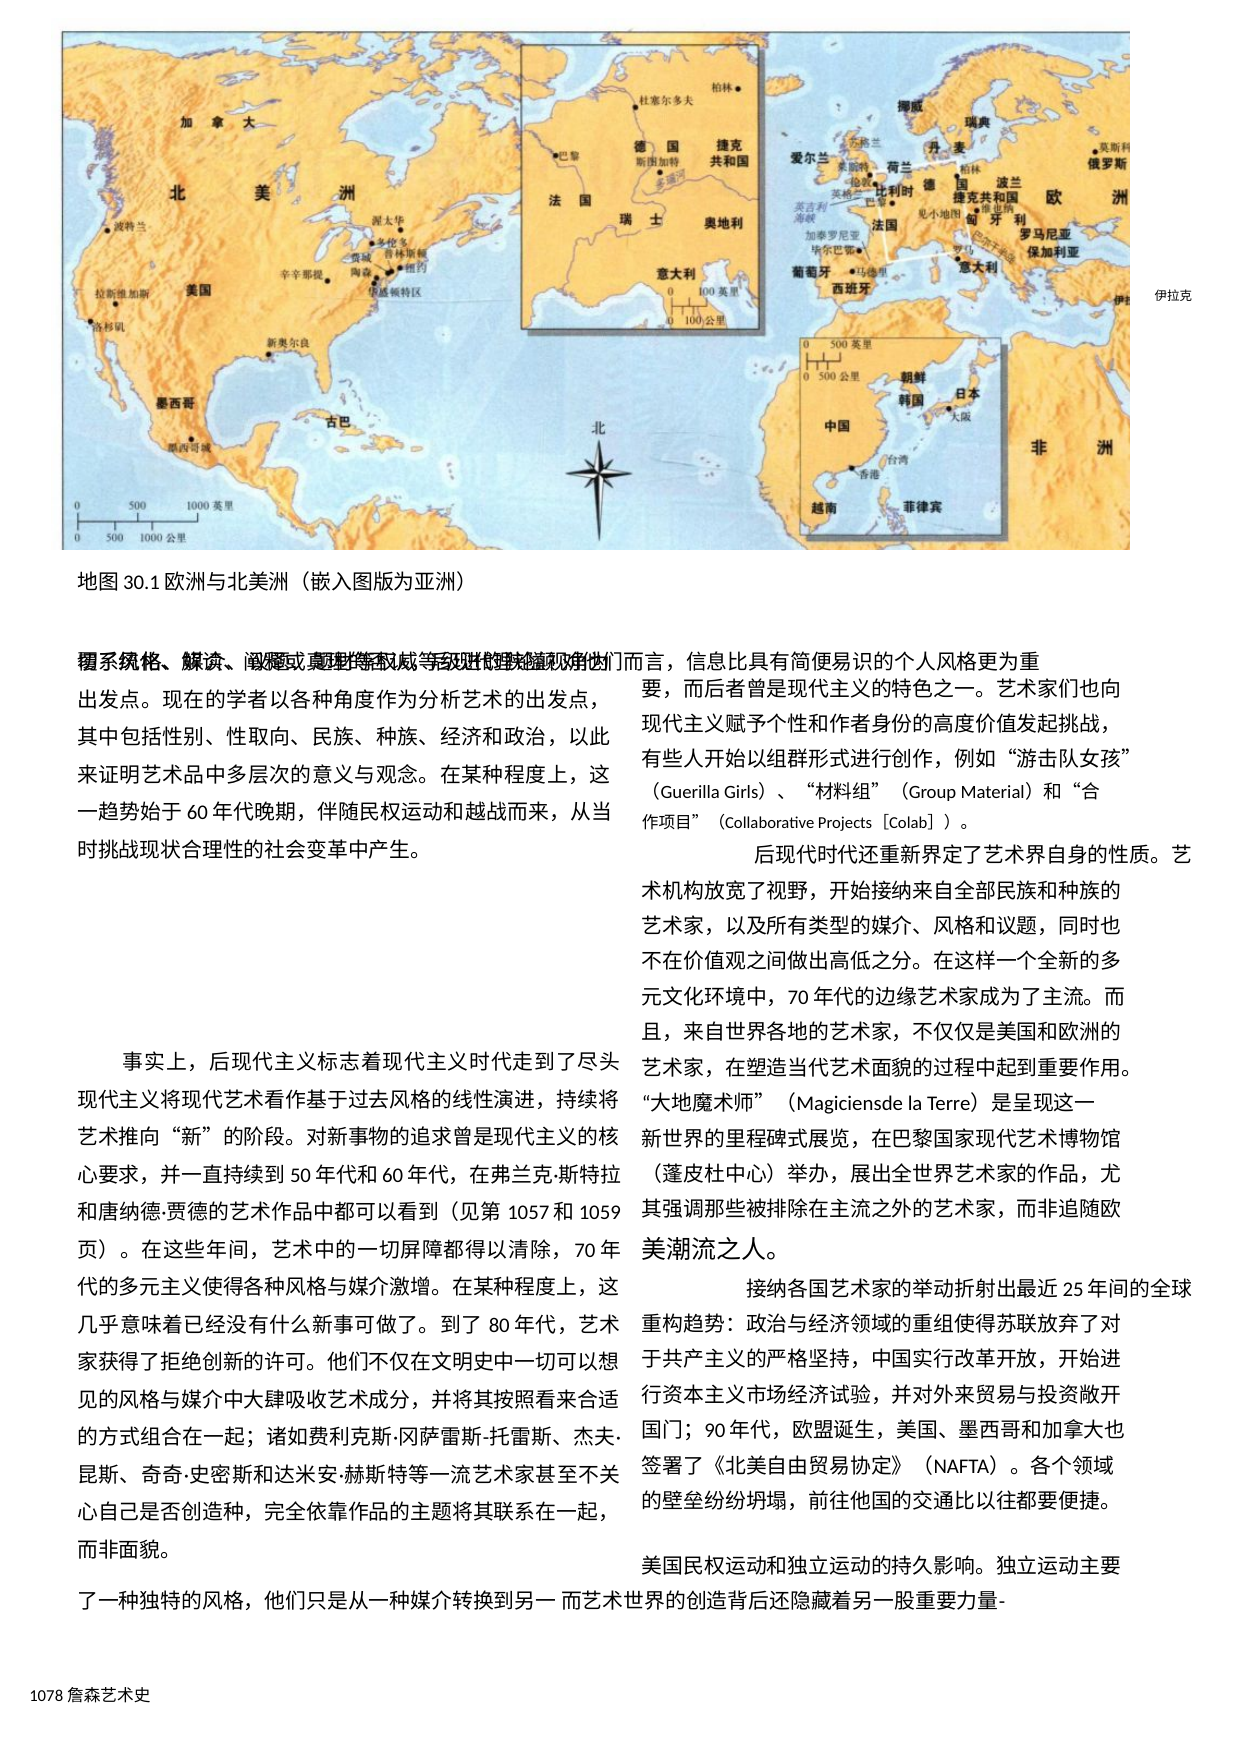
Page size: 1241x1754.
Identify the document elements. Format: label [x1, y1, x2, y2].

picture [51, 18, 1130, 550]
